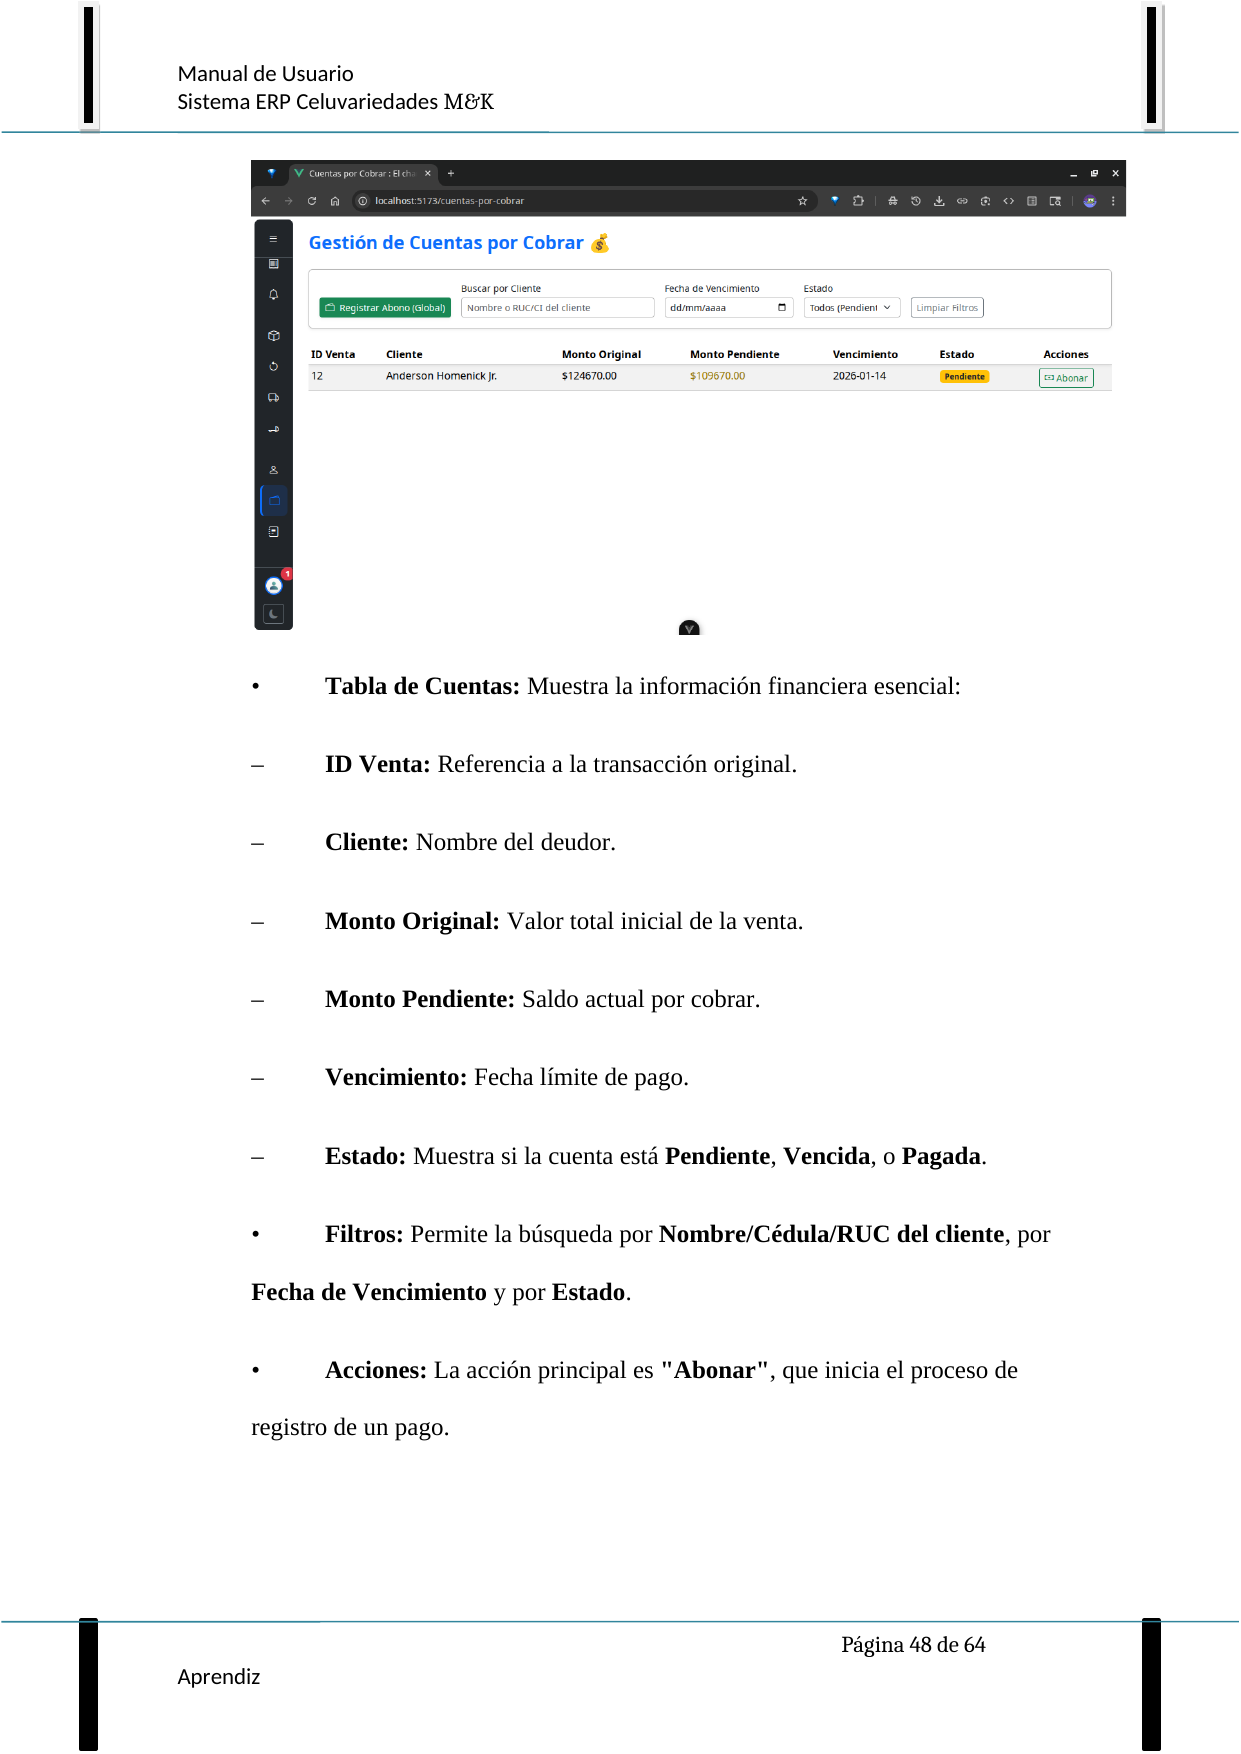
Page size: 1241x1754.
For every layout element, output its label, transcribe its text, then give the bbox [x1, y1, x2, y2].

list Filtros: Permite la búsqueda por Nombre/Cédula/RUC del cliente, por Fecha de Vencimiento y por Estado. [251, 1219, 1063, 1305]
picture [251, 160, 1127, 635]
list Tabla de Cuentas: Muestra la información financiera esencial: [251, 671, 1063, 699]
list Vencimiento: Fecha límite de pago. [251, 1062, 1063, 1091]
list ID Venta: Referencia a la transacción original. [251, 749, 1063, 778]
list Cliente: Nombre del deudor. [251, 827, 1063, 856]
list Monto Original: Valor total inicial de la venta. [251, 906, 1063, 934]
list Monto Pendiente: Saldo actual por cobrar. [251, 984, 1063, 1013]
list Acciones: La acción principal es "Abonar", que inicia el proceso de registro de un pago. [251, 1355, 1063, 1441]
list Estado: Muestra si la cuenta está Pendiente, Vencida, o Pagada. [251, 1141, 1063, 1169]
